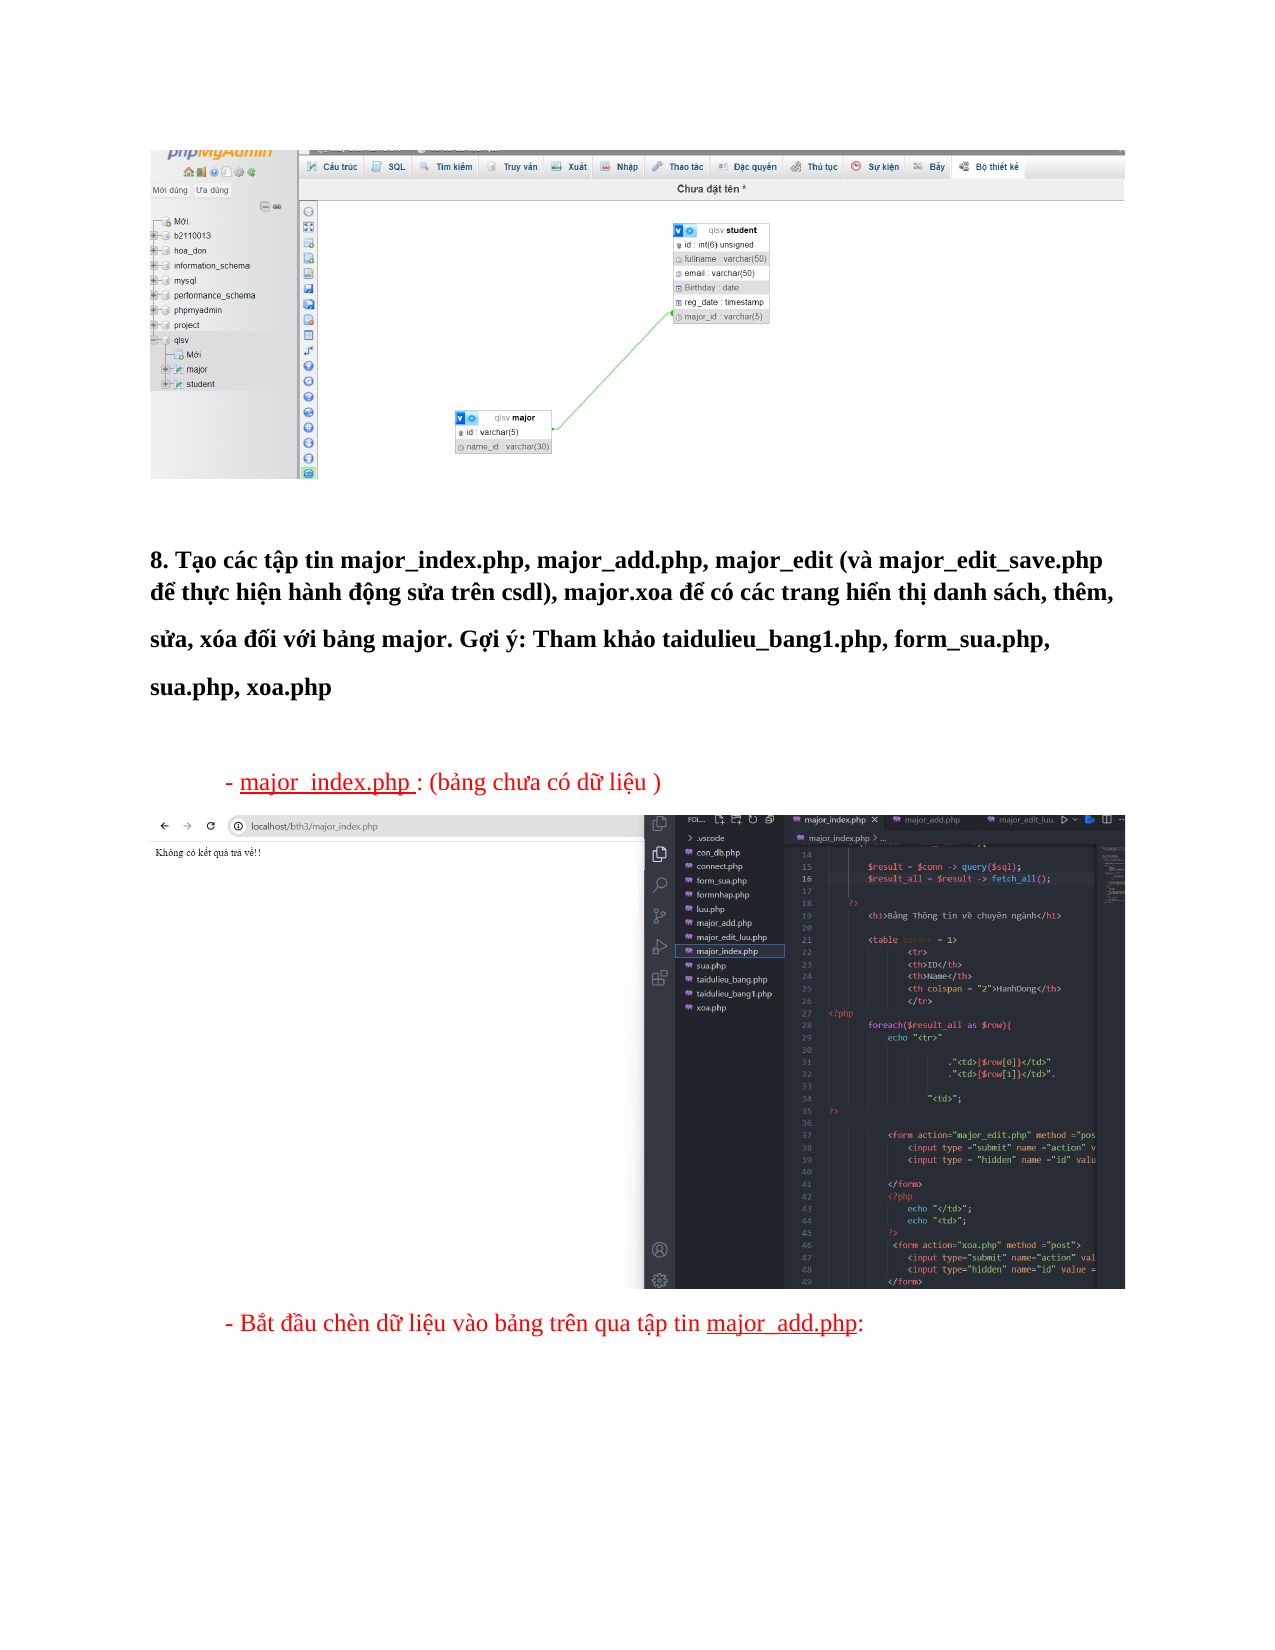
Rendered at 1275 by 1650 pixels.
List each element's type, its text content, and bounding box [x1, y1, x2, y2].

text 8. Tạo các tập tin major_index.php, major_add.php, major_edit (và major_edit_save.php để thực hiện hành động sửa trên csdl), major.xoa để có các trang hiển thị danh sách, thêm, [150, 546, 1125, 605]
text - major_index.php : (bảng chưa có dữ liệu ) [150, 767, 1125, 796]
text sửa, xóa đối với bảng major. Gợi ý: Tham khảo taidulieu_bang1.php, form_sua.php, [150, 624, 1125, 653]
picture [150, 815, 1125, 1289]
text sua.php, xoa.php [150, 672, 1125, 701]
picture [150, 150, 1125, 479]
text - Bắt đầu chèn dữ liệu vào bảng trên qua tập tin major_add.php: [150, 1308, 1125, 1337]
